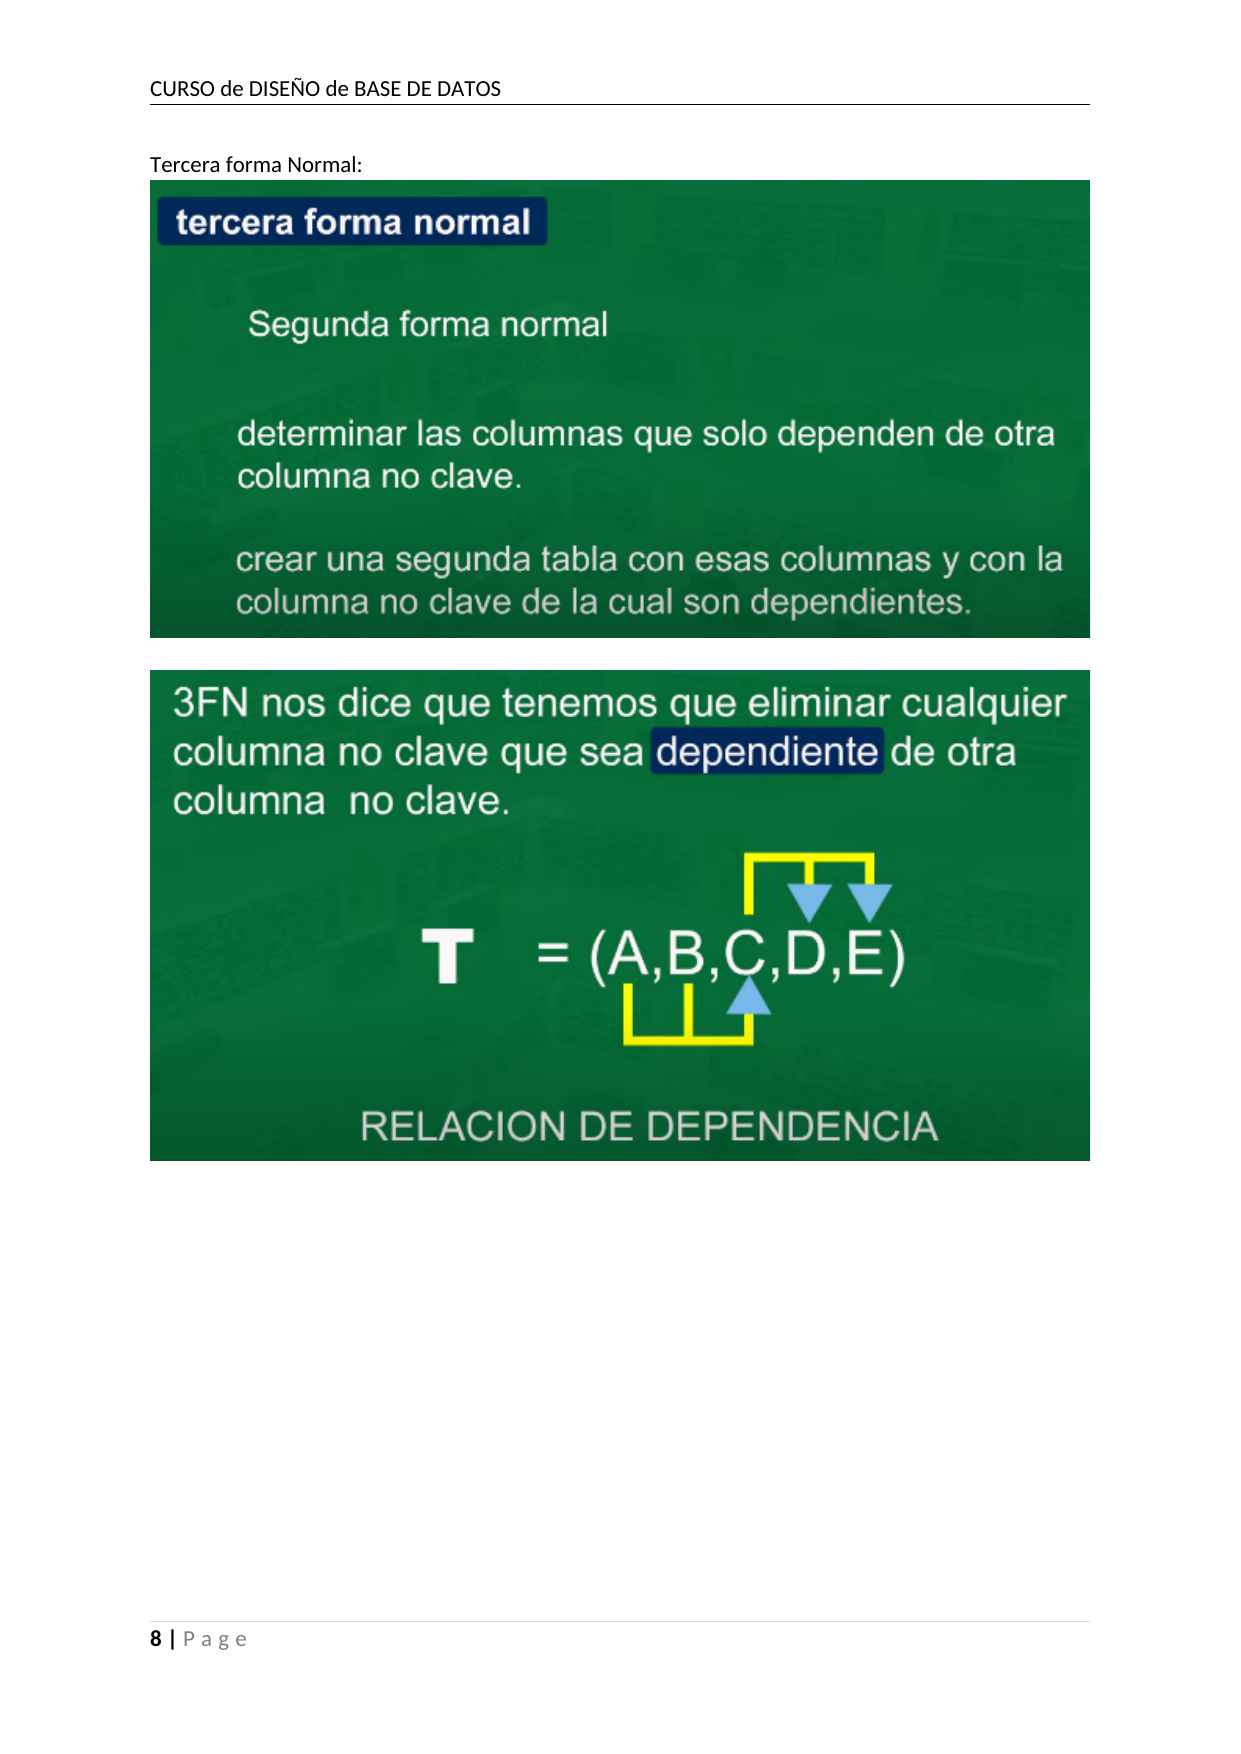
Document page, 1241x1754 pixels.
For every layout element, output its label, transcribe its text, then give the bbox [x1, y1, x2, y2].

text Tercera forma Normal: [150, 150, 1090, 178]
picture [150, 670, 1091, 1161]
picture [150, 180, 1091, 638]
